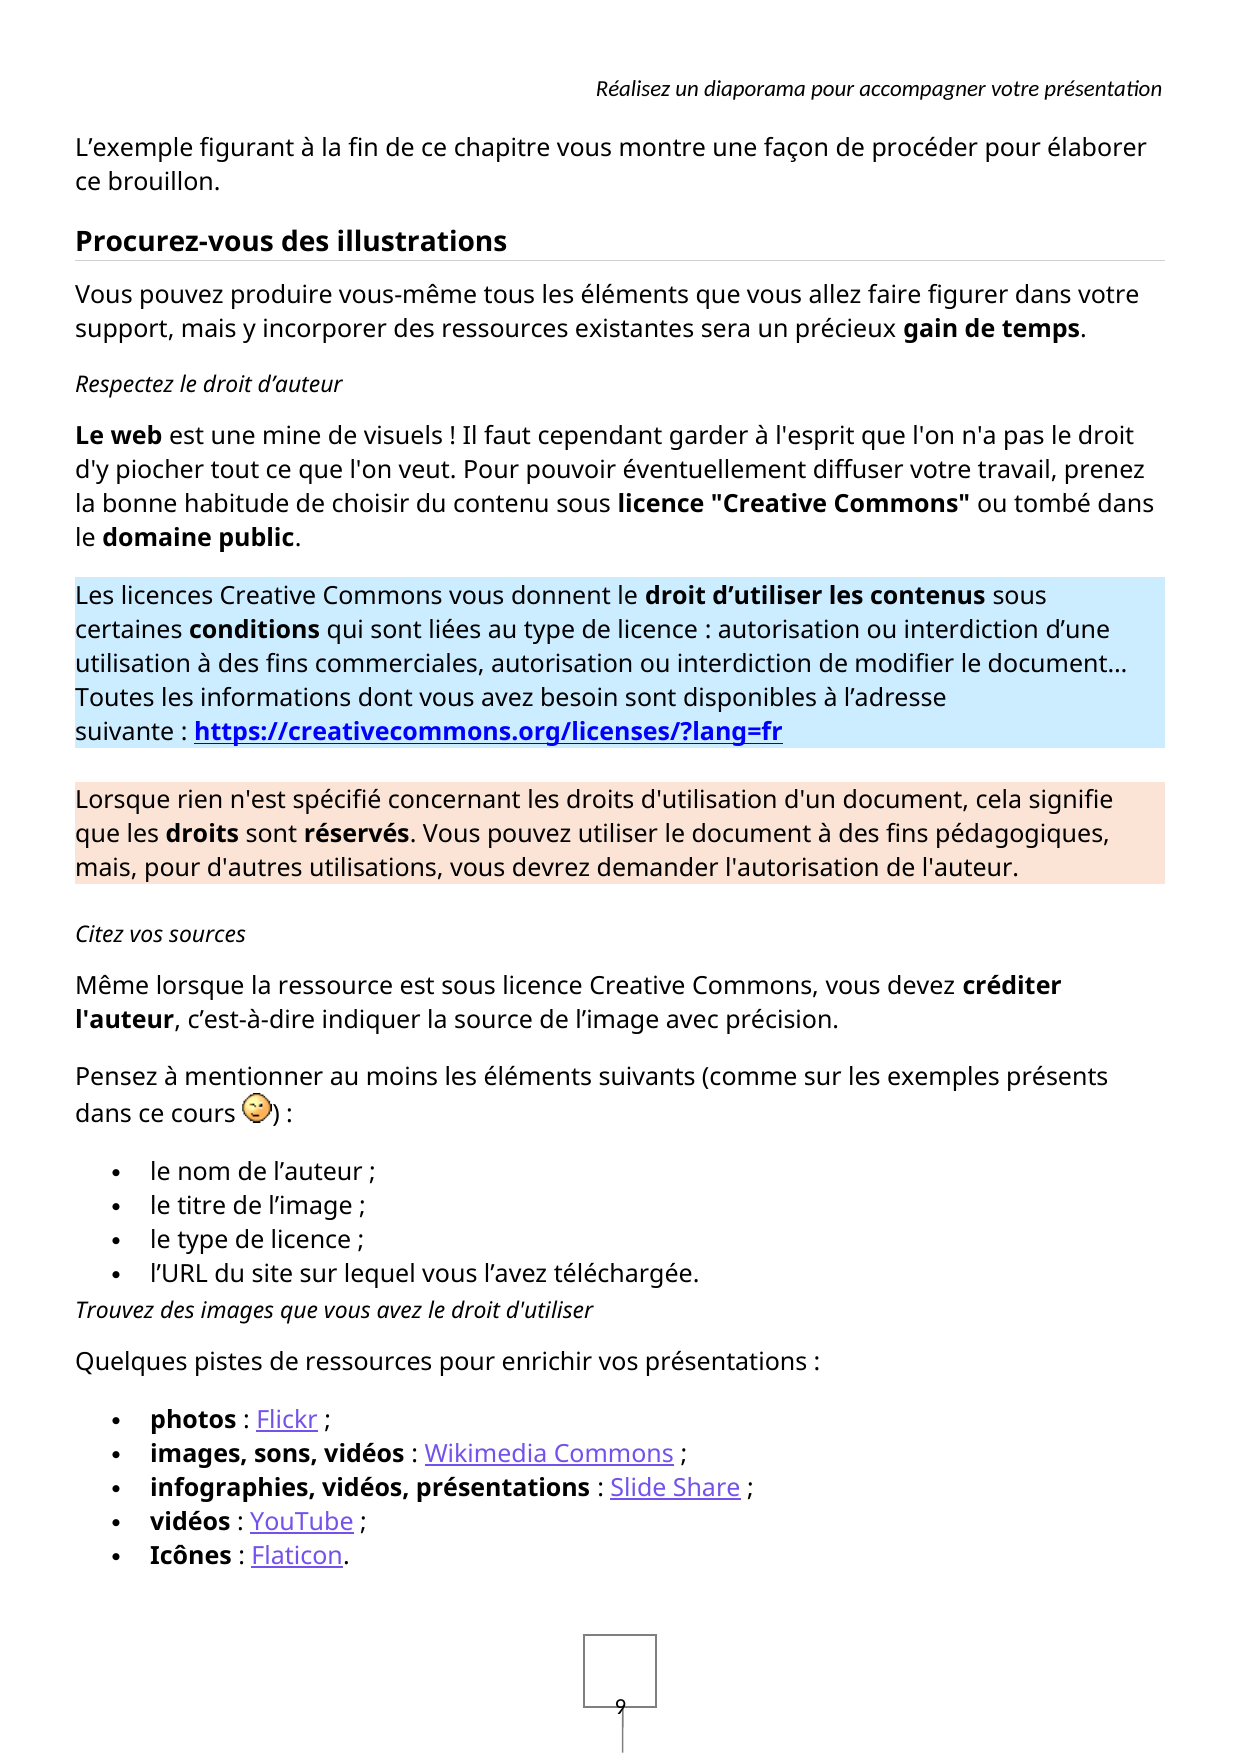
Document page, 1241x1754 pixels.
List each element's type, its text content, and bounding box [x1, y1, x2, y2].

subtitle Trouvez des images que vous avez le droit d'utiliser [75, 1294, 1165, 1326]
text L’exemple figurant à la fin de ce chapitre vous montre une façon de procéder pour élaborer ce brouillon. [75, 130, 1165, 198]
list infographies, vidéos, présentations : Slide Share ; [112, 1469, 1165, 1503]
text Pensez à mentionner au moins les éléments suivants (comme sur les exemples présents dans ce cours ) : [75, 1059, 1165, 1130]
text Les licences Creative Commons vous donnent le droit d’utiliser les contenus sous certaines conditions qui sont liées au type de licence : autorisation ou interdiction d’une utilisation à des fins commerciales, autorisation ou interdiction de modifier le document… Toutes les informations dont vous avez besoin sont disponibles à l’adresse suivante : https://creativecommons.org/licenses/?lang=fr [75, 577, 1165, 748]
list images, sons, vidéos : Wikimedia Commons ; [112, 1435, 1165, 1469]
list le type de licence ; [112, 1222, 1165, 1256]
subtitle Citez vos sources [75, 918, 1165, 949]
text Lorsque rien n'est spécifié concernant les droits d'utilisation d'un document, cela signifie que les droits sont réservés. Vous pouvez utiliser le document à des fins pédagogiques, mais, pour d'autres utilisations, vous devrez demander l'autorisation de l'auteur. [75, 782, 1165, 884]
list le nom de l’auteur ; [112, 1153, 1165, 1188]
list le titre de l’image ; [112, 1188, 1165, 1222]
text Même lorsque la ressource est sous licence Creative Commons, vous devez créditer l'auteur, c’est-à-dire indiquer la source de l’image avec précision. [75, 967, 1165, 1036]
list l’URL du site sur lequel vous l’avez téléchargée. [112, 1256, 1165, 1290]
text Vous pouvez produire vous-même tous les éléments que vous allez faire figurer dans votre support, mais y incorporer des ressources existantes sera un précieux gain de temps. [75, 277, 1165, 345]
list vidéos : YouTube ; [112, 1503, 1165, 1538]
subtitle Respectez le droit d’auteur [75, 368, 1165, 400]
text Le web est une mine de visuels ! Il faut cependant garder à l'esprit que l'on n'a pas le droit d'y piocher tout ce que l'on veut. Pour pouvoir éventuellement diffuser votre travail, prenez la bonne habitude de choisir du contenu sous licence "Creative Commons" ou tombé dans le domaine public. [75, 418, 1165, 554]
subtitle Procurez-vous des illustrations [75, 221, 1165, 260]
list photos : Flickr ; [112, 1401, 1165, 1435]
list Icônes : Flaticon. [112, 1538, 1165, 1572]
picture [242, 1093, 272, 1123]
text Quelques pistes de ressources pour enrichir vos présentations : [75, 1344, 1165, 1378]
